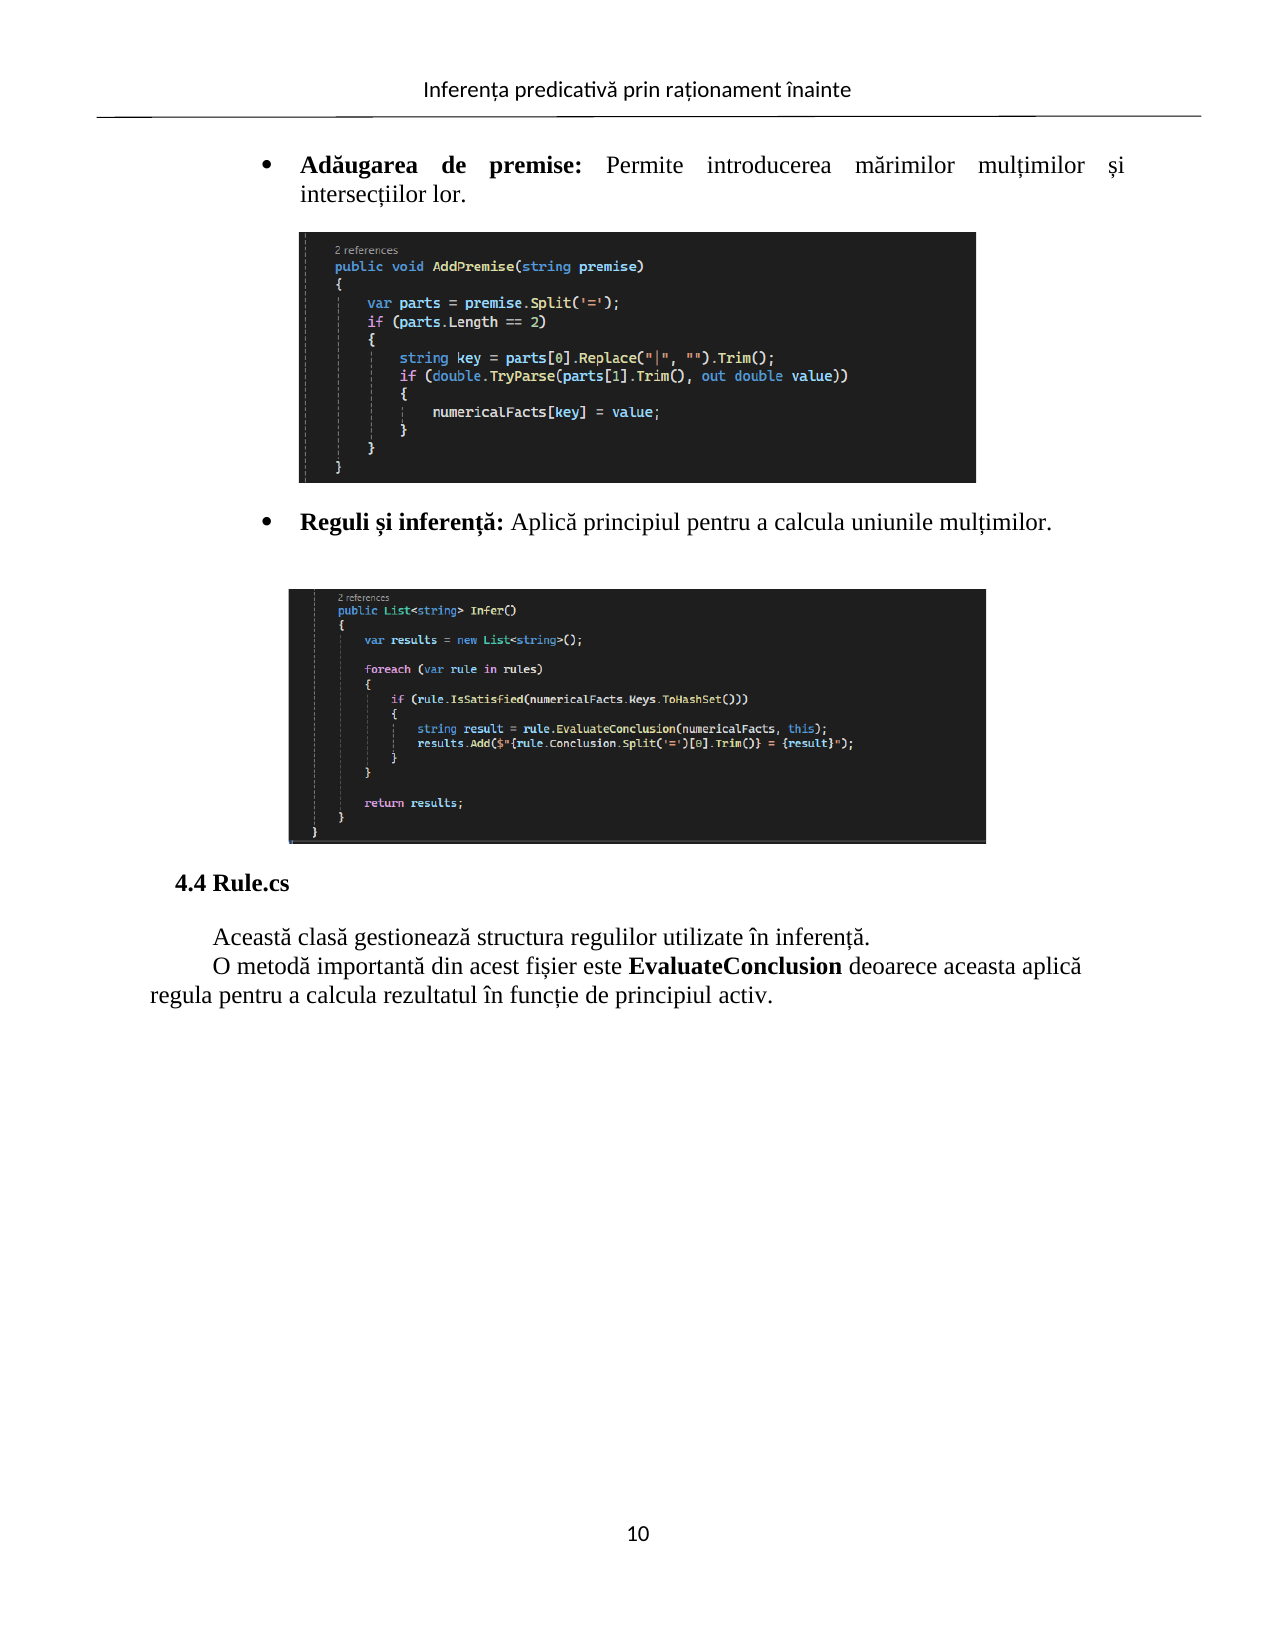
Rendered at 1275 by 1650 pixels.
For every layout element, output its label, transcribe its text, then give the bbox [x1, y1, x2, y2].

subtitle Reguli și inferență: Aplică principiul pentru a calcula uniunile mulțimilor. [262, 507, 1125, 536]
picture [288, 589, 987, 844]
subtitle Rule.cs [175, 868, 1125, 897]
subtitle Adăugarea de premise: Permite introducerea mărimilor mulțimilor și intersecțiilor lor. [262, 150, 1125, 208]
text O metodă importantă din acest fișier este EvaluateConclusion deoarece aceasta aplică regula pentru a calcula rezultatul în funcție de principiul activ. [150, 951, 1125, 1008]
text Această clasă gestionează structura regulilor utilizate în inferență. [150, 922, 1125, 951]
picture [298, 232, 977, 483]
